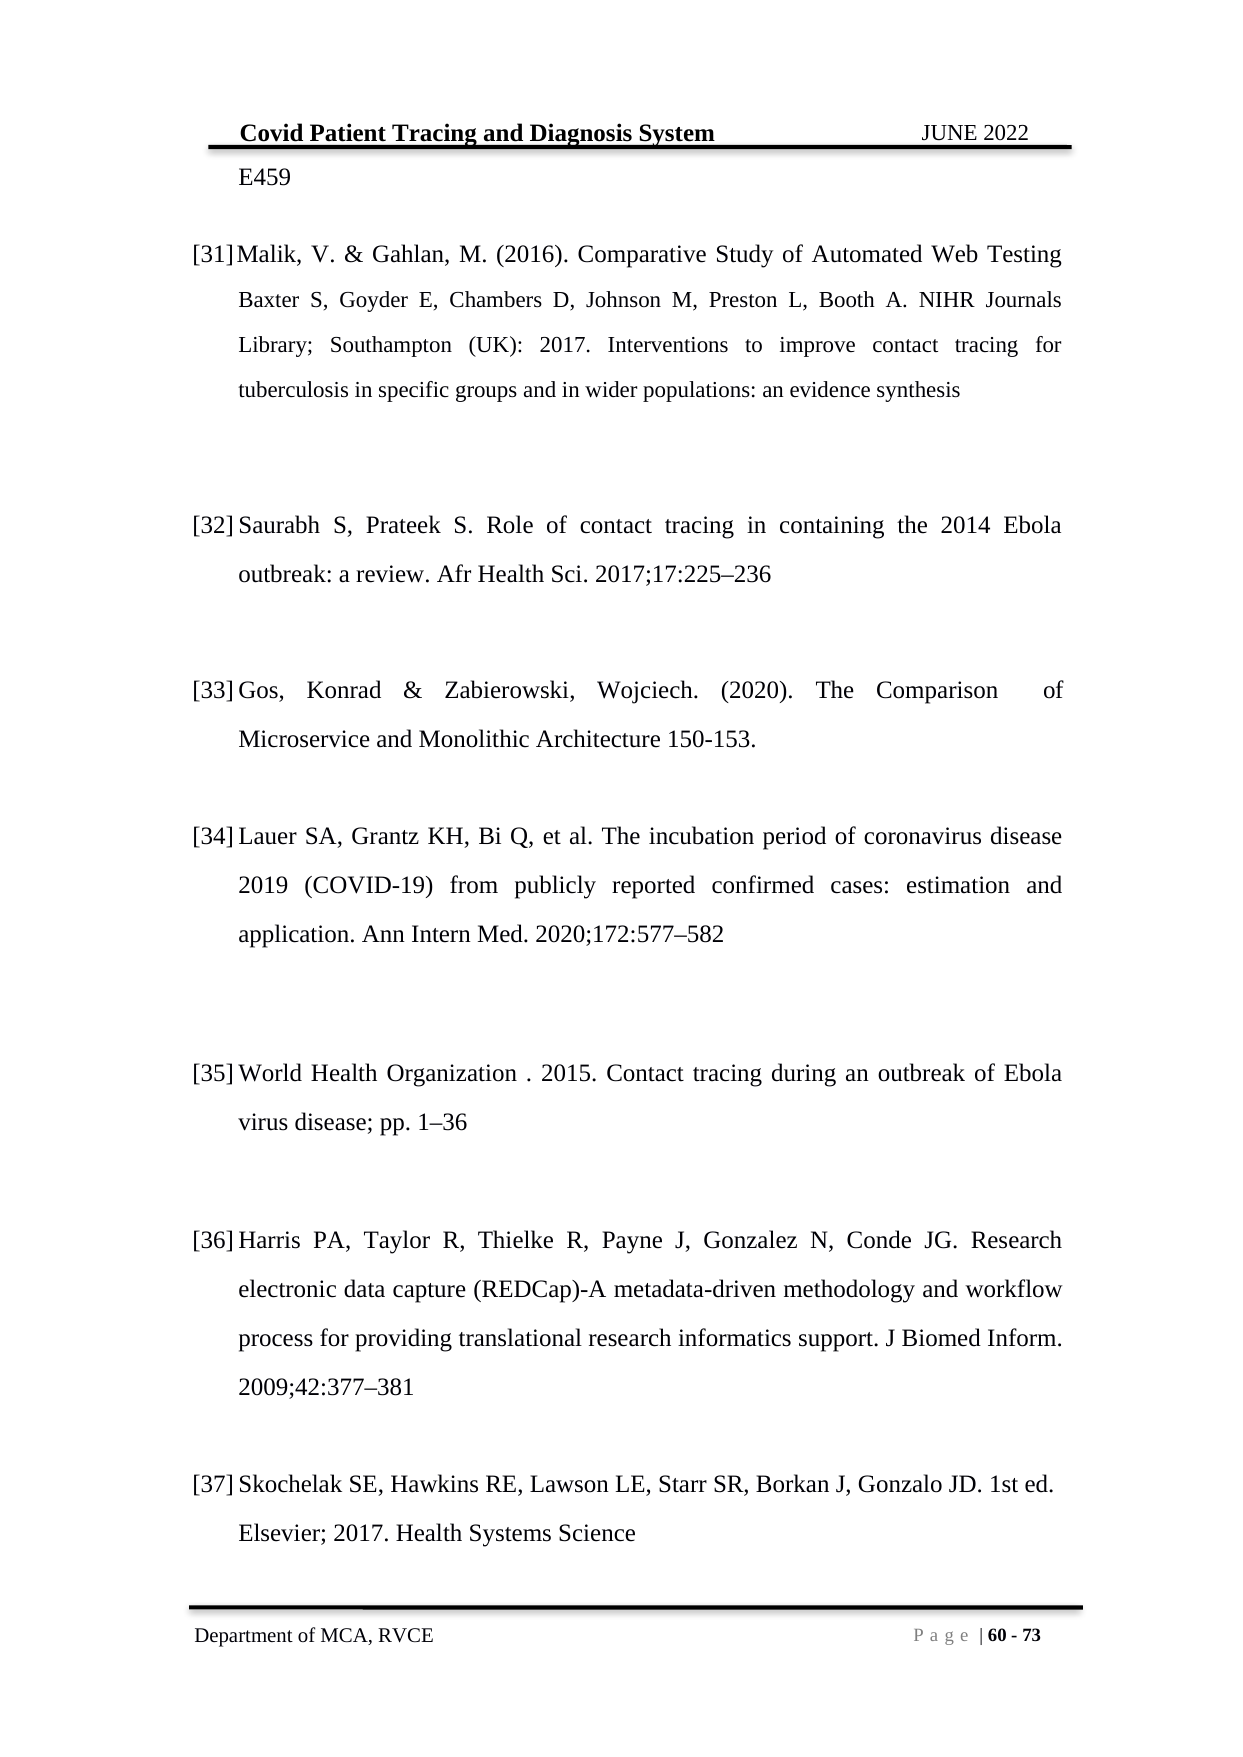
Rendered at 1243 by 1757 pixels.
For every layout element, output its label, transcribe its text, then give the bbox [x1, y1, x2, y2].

list Harris PA, Taylor R, Thielke R, Payne J, Gonzalez N, Conde JG. Research electronic data capture (REDCap)-A metadata-driven methodology and workflow process for providing translational research informatics support. J Biomed Inform. 2009;42:377–381 [192, 1225, 1063, 1401]
list Lauer SA, Grantz KH, Bi Q, et al. The incubation period of coronavirus disease 2019 (COVID-19) from publicly reported confirmed cases: estimation and application. Ann Intern Med. 2020;172:577–582 [192, 821, 1063, 947]
list Malik, V. & Gahlan, M. (2016). Comparative Study of Automated Web Testing Baxter S, Goyder E, Chambers D, Johnson M, Preston L, Booth A. NIHR Journals Library; Southampton (UK): 2017. Interventions to improve contact tracing for tuberculosis in specific groups and in wider populations: an evidence synthesis [192, 239, 1063, 402]
list Skochelak SE, Hawkins RE, Lawson LE, Starr SR, Borkan J, Gonzalo JD. 1st ed. Elsevier; 2017. Health Systems Science [192, 1469, 1063, 1547]
list Saurabh S, Prateek S. Role of contact tracing in containing the 2014 Ebola outbreak: a review. Afr Health Sci. 2017;17:225–236 [192, 510, 1063, 588]
list Gos, Konrad & Zabierowski, Wojciech. (2020). The Comparison of Microservice and Monolithic Architecture 150-153. [192, 675, 1063, 752]
list World Health Organization . 2015. Contact tracing during an outbreak of Ebola virus disease; pp. 1–36 [192, 1058, 1063, 1135]
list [192, 162, 1063, 191]
